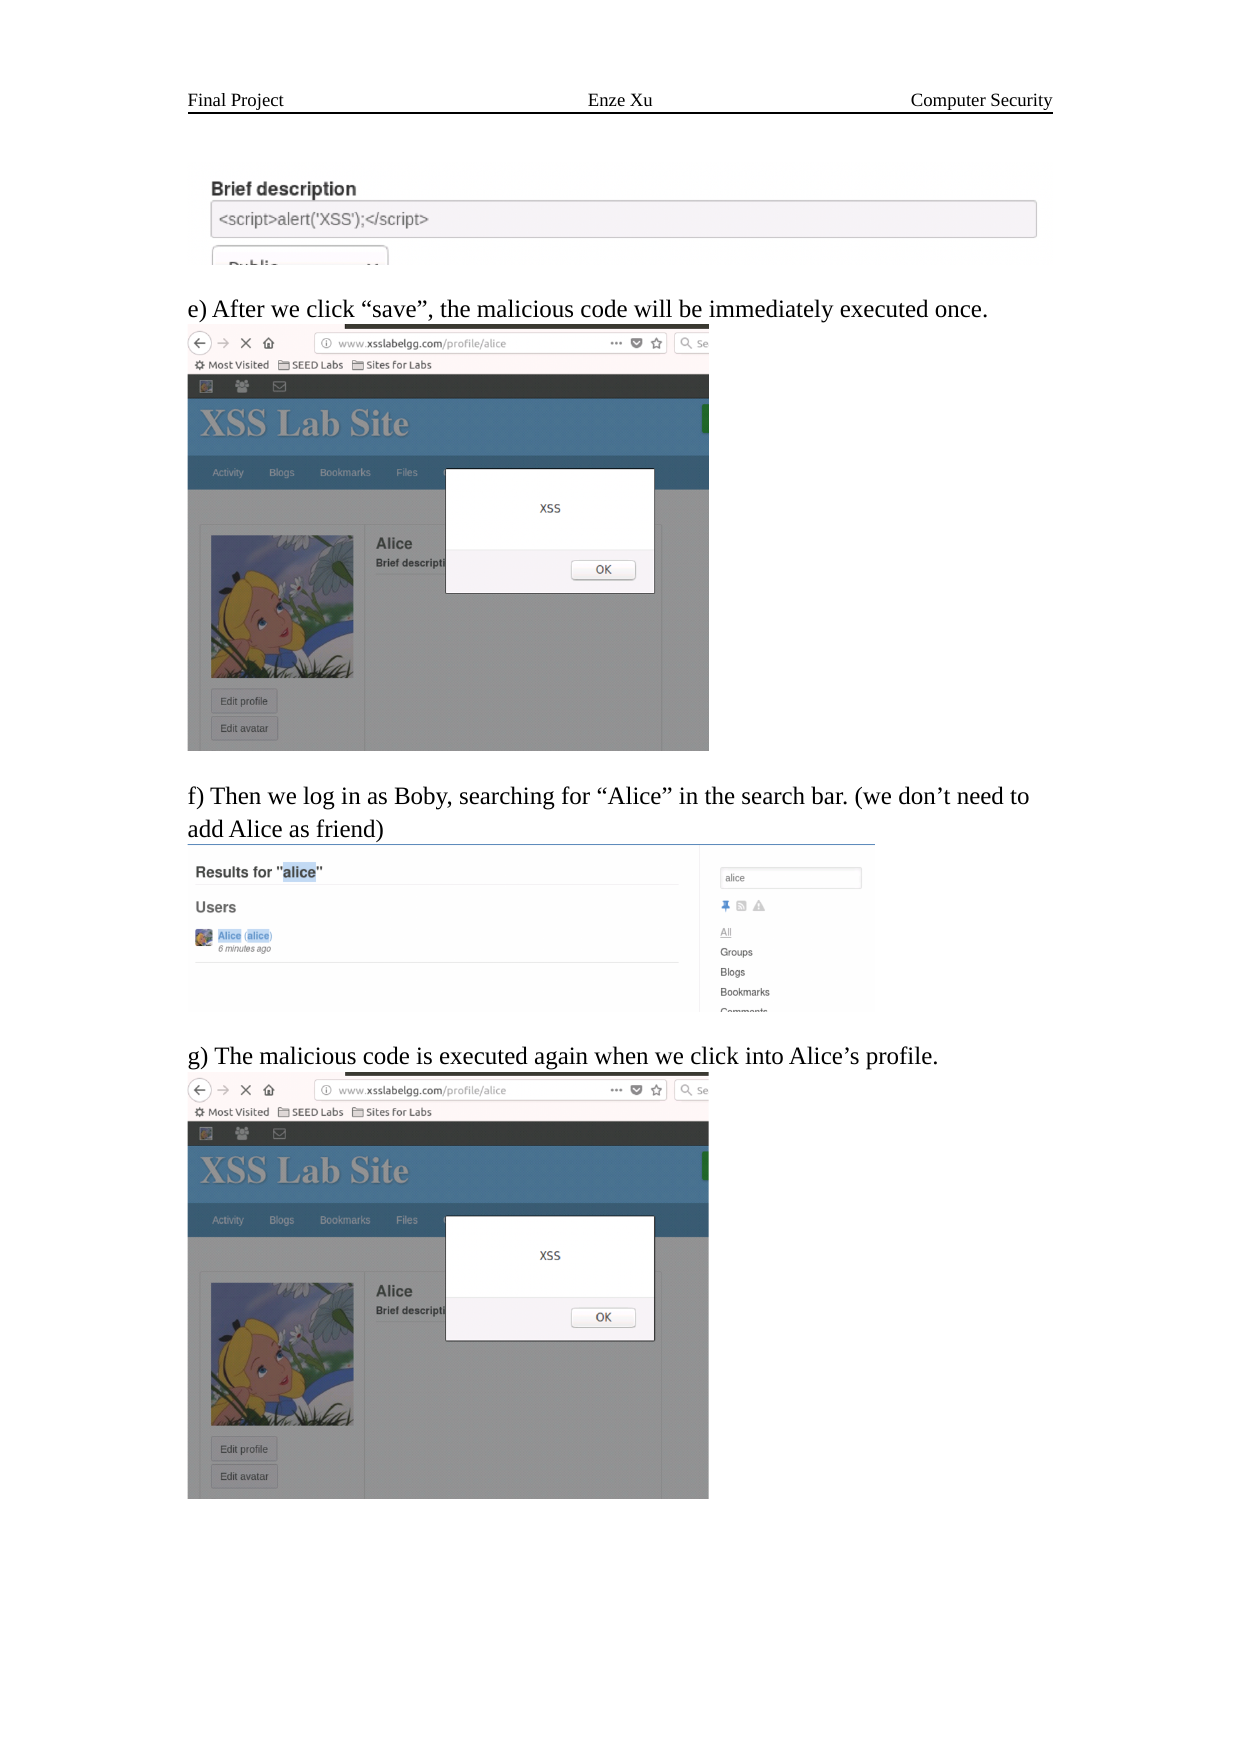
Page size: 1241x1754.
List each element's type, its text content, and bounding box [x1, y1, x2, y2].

picture [187, 324, 709, 751]
picture [187, 844, 875, 1012]
picture [187, 162, 1053, 265]
text f) Then we log in as Boby, searching for “Alice” in the search bar. (we don’t need to add Alice as friend) [187, 779, 1053, 844]
text g) The malicious code is executed again when we click into Alice’s profile. [187, 1039, 1053, 1072]
text e) After we click “save”, the malicious code will be immediately executed once. [187, 292, 1053, 324]
picture [187, 1072, 709, 1499]
